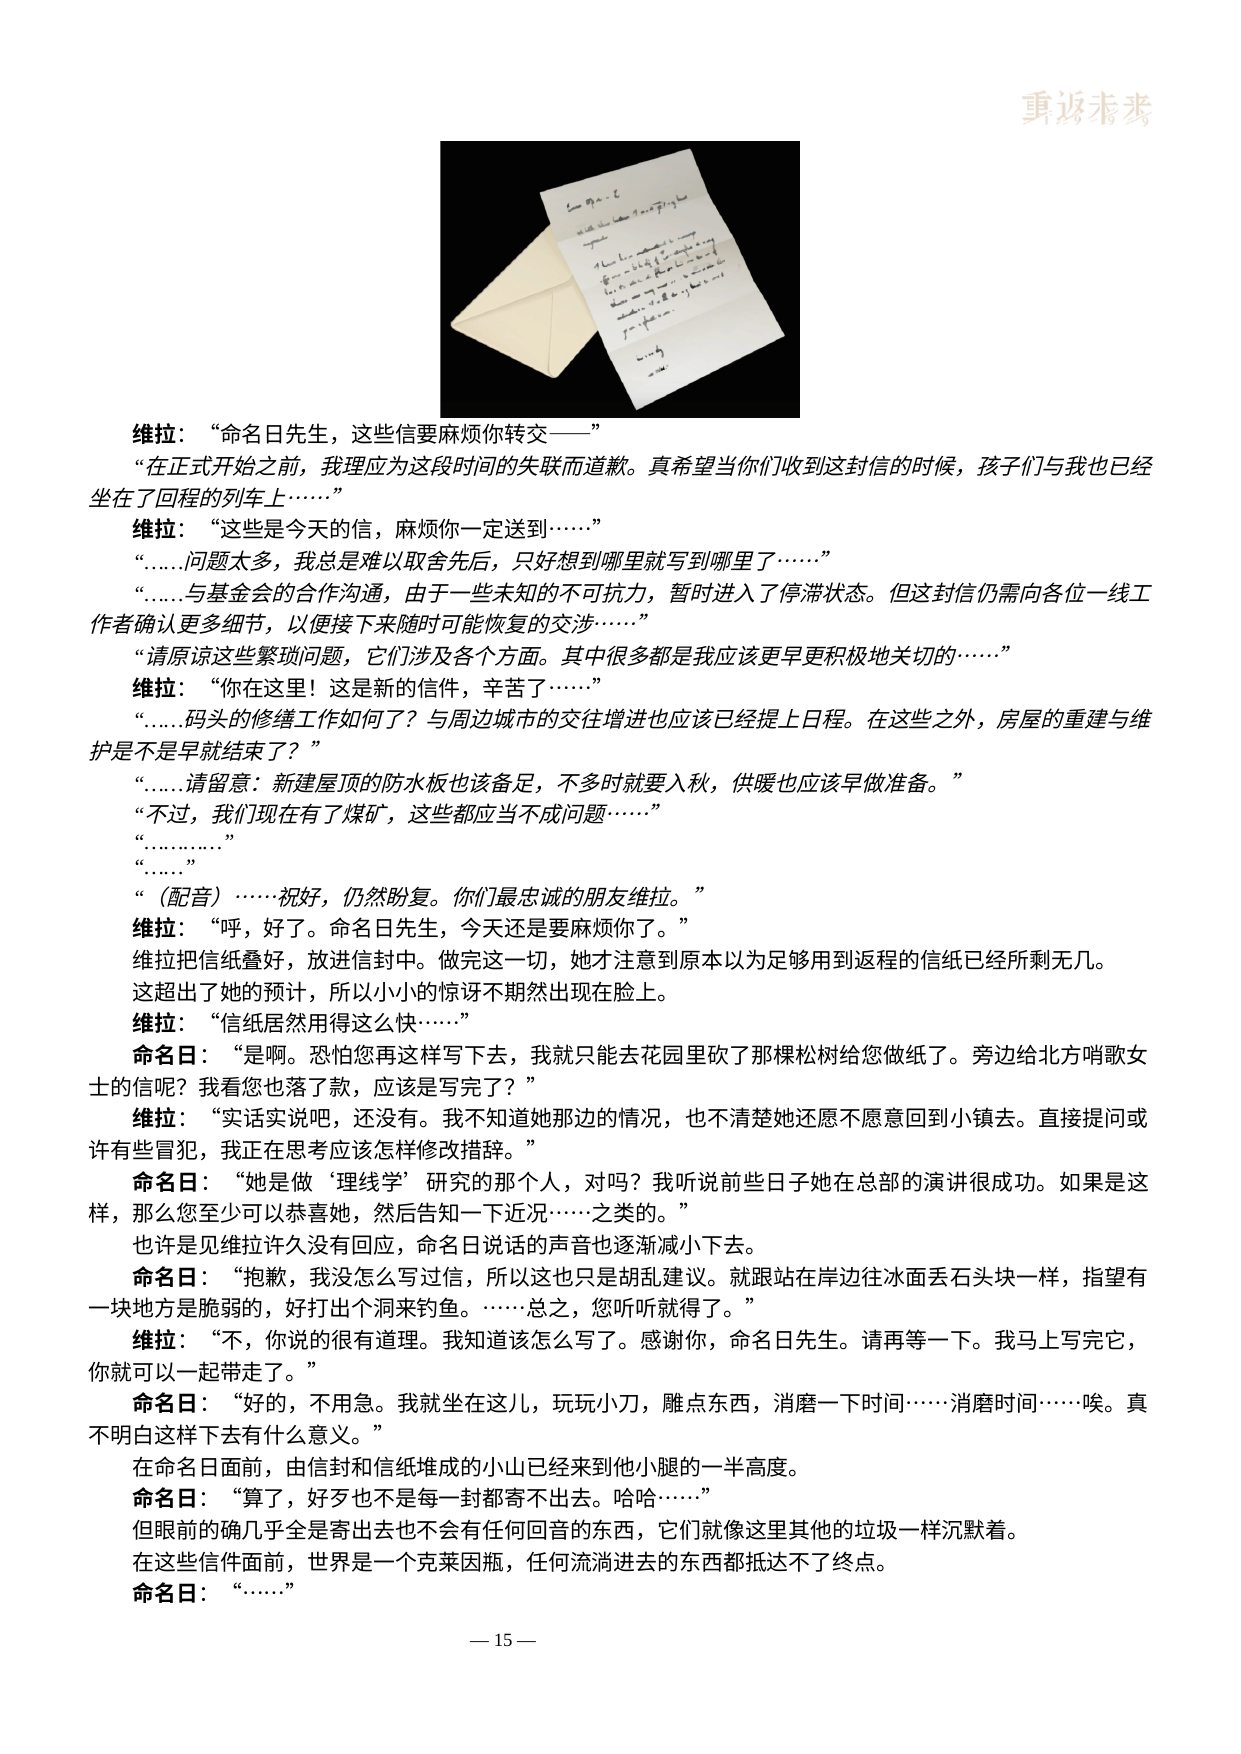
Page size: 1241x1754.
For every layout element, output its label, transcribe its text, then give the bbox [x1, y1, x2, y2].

text 命名日：“好的，不用急。我就坐在这儿，玩玩小刀，雕点东西，消磨一下时间……消磨时间……唉。真不明白这样下去有什么意义。” [88, 1386, 1152, 1449]
text 这超出了她的预计，所以小小的惊讶不期然出现在脸上。 [88, 974, 1152, 1006]
text “…………” [88, 829, 1152, 854]
text 命名日：“……” [88, 1576, 1152, 1608]
text “请原谅这些繁琐问题，它们涉及各个方面。其中很多都是我应该更早更积极地关切的……” [88, 639, 1152, 671]
text 维拉：“这些是今天的信，麻烦你一定送到……” [88, 512, 1152, 544]
text 命名日：“是啊。恐怕您再这样写下去，我就只能去花园里砍了那棵松树给您做纸了。旁边给北方哨歌女士的信呢？我看您也落了款，应该是写完了？” [88, 1038, 1152, 1101]
text “……与基金会的合作沟通，由于一些未知的不可抗力，暂时进入了停滞状态。但这封信仍需向各位一线工作者确认更多细节，以便接下来随时可能恢复的交涉……” [88, 576, 1152, 639]
text 维拉：“实话实说吧，还没有。我不知道她那边的情况，也不清楚她还愿不愿意回到小镇去。直接提问或许有些冒犯，我正在思考应该怎样修改措辞。” [88, 1101, 1152, 1164]
text “在正式开始之前，我理应为这段时间的失联而道歉。真希望当你们收到这封信的时候，孩子们与我也已经坐在了回程的列车上……” [88, 449, 1152, 512]
picture [1022, 90, 1152, 127]
text 维拉：“不，你说的很有道理。我知道该怎么写了。感谢你，命名日先生。请再等一下。我马上写完它，你就可以一起带走了。” [88, 1323, 1152, 1386]
text “（配音）……祝好，仍然盼复。你们最忠诚的朋友维拉。” [88, 879, 1152, 911]
text 命名日：“抱歉，我没怎么写过信，所以这也只是胡乱建议。就跟站在岸边往冰面丢石头块一样，指望有一块地方是脆弱的，好打出个洞来钓鱼。……总之，您听听就得了。” [88, 1259, 1152, 1323]
text 维拉把信纸叠好，放进信封中。做完这一切，她才注意到原本以为足够用到返程的信纸已经所剩无几。 [88, 943, 1152, 974]
text 命名日：“她是做‘理线学’研究的那个人，对吗？我听说前些日子她在总部的演讲很成功。如果是这样，那么您至少可以恭喜她，然后告知一下近况……之类的。” [88, 1164, 1152, 1228]
text 维拉：“你在这里！这是新的信件，辛苦了……” [88, 671, 1152, 702]
text “……请留意：新建屋顶的防水板也该备足，不多时就要入秋，供暖也应该早做准备。” [88, 766, 1152, 797]
text 命名日：“算了，好歹也不是每一封都寄不出去。哈哈……” [88, 1481, 1152, 1513]
text 也许是见维拉许久没有回应，命名日说话的声音也逐渐减小下去。 [88, 1228, 1152, 1259]
text 在命名日面前，由信封和信纸堆成的小山已经来到他小腿的一半高度。 [88, 1449, 1152, 1481]
picture [440, 141, 800, 418]
text “……码头的修缮工作如何了？与周边城市的交往增进也应该已经提上日程。在这些之外，房屋的重建与维护是不是早就结束了？” [88, 702, 1152, 766]
text “……问题太多，我总是难以取舍先后，只好想到哪里就写到哪里了……” [88, 544, 1152, 576]
text “……” [88, 854, 1152, 879]
text “不过，我们现在有了煤矿，这些都应当不成问题……” [88, 797, 1152, 829]
text 维拉：“呼，好了。命名日先生，今天还是要麻烦你了。” [88, 911, 1152, 943]
text 维拉：“信纸居然用得这么快……” [88, 1006, 1152, 1038]
text 但眼前的确几乎全是寄出去也不会有任何回音的东西，它们就像这里其他的垃圾一样沉默着。 [88, 1513, 1152, 1544]
text 在这些信件面前，世界是一个克莱因瓶，任何流淌进去的东西都抵达不了终点。 [88, 1544, 1152, 1576]
